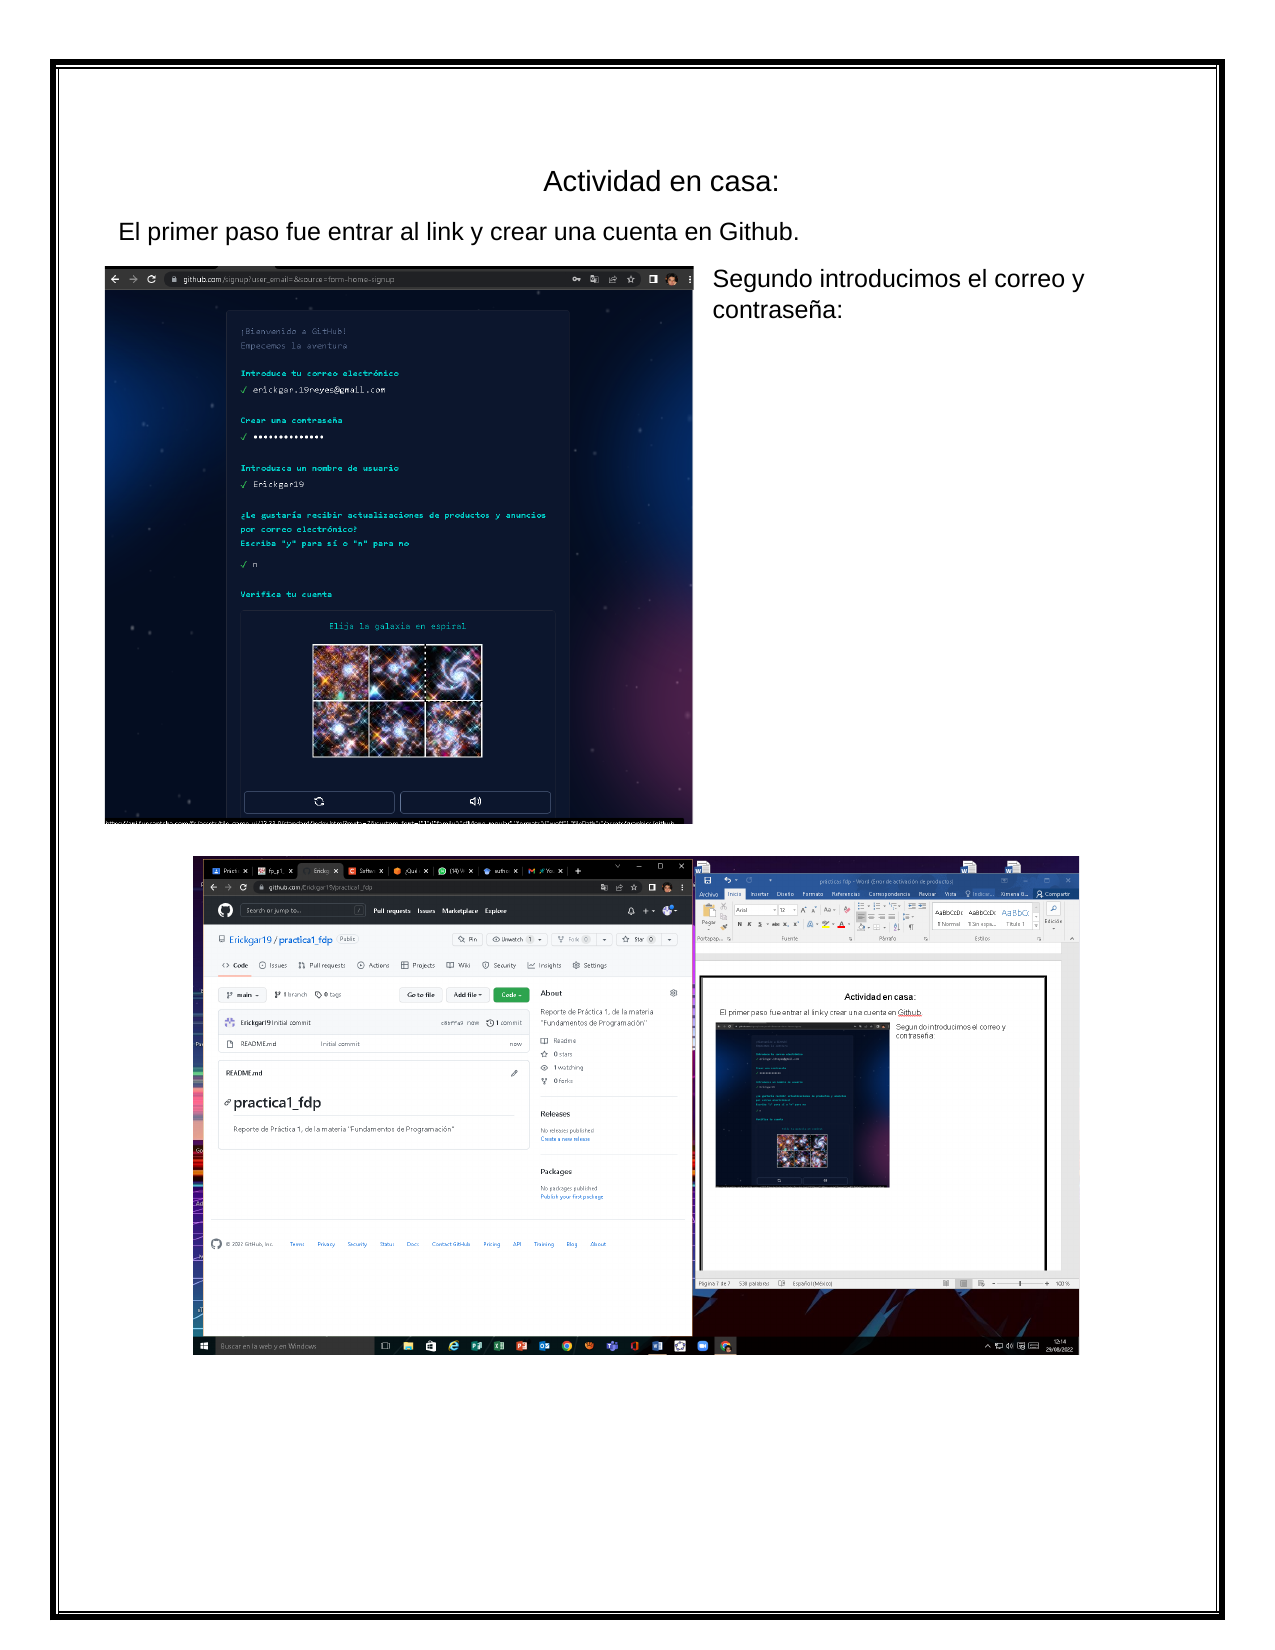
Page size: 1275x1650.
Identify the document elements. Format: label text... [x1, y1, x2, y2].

text Segundo introducimos el correo y contraseña: [118, 264, 1205, 324]
text El primer paso fue entrar al link y crear una cuenta en Github. [118, 217, 1205, 245]
picture [193, 856, 1080, 1355]
text Actividad en casa: [118, 164, 1205, 197]
picture [104, 266, 694, 824]
